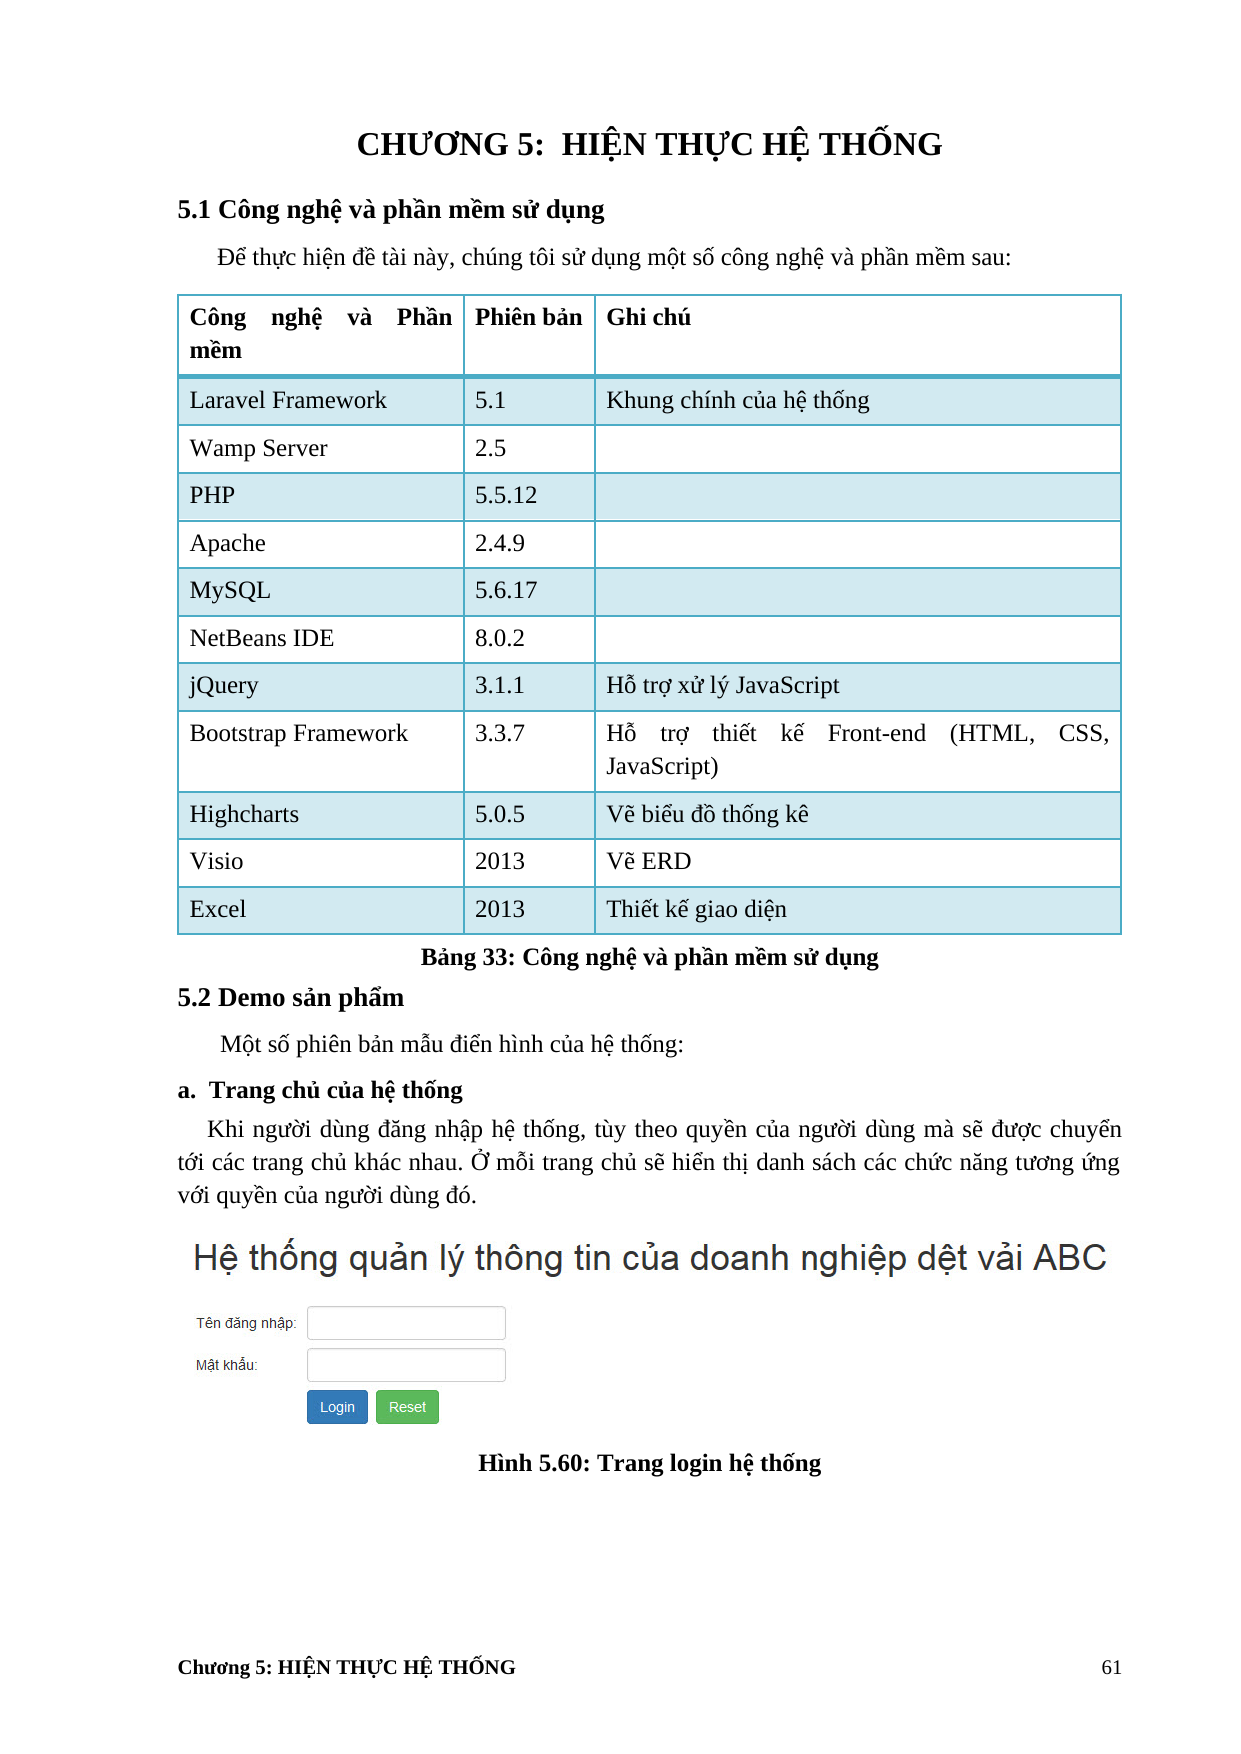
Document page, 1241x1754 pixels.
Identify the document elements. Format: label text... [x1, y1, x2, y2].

table_cell 3.1.1 [465, 664, 594, 710]
table_cell 5.5.12 [465, 474, 594, 519]
subtitle Công nghệ và phần mềm sử dụng [177, 193, 1122, 224]
text Bảng 33: Công nghệ và phần mềm sử dụng [177, 942, 1122, 970]
table_cell Laravel Framework [179, 379, 463, 424]
table_cell NetBeans IDE [179, 617, 463, 662]
table_cell MySQL [179, 569, 463, 615]
table_cell 3.3.7 [465, 712, 594, 791]
table_cell [596, 617, 1120, 662]
table_cell Highcharts [179, 793, 463, 838]
table_cell [596, 426, 1120, 472]
table_cell 5.1 [465, 379, 594, 424]
table_cell 5.6.17 [465, 569, 594, 615]
subtitle HIỆN THỰC HỆ THỐNG [177, 124, 1122, 163]
table_cell Hỗ trợ thiết kế Front-end (HTML, CSS, JavaScript) [596, 712, 1120, 791]
table_cell [596, 569, 1120, 615]
table_cell 5.0.5 [465, 793, 594, 838]
table_cell [596, 474, 1120, 519]
table_cell 2013 [465, 888, 594, 933]
text Một số phiên bản mẫu điển hình của hệ thống: [177, 1029, 1122, 1058]
table_cell 8.0.2 [465, 617, 594, 662]
text Để thực hiện đề tài này, chúng tôi sử dụng một số công nghệ và phần mềm sau: [177, 242, 1122, 270]
table_cell Vẽ biểu đồ thống kê [596, 793, 1120, 838]
subtitle Demo sản phẩm [177, 981, 1122, 1012]
table_cell Excel [179, 888, 463, 933]
table_cell PHP [179, 474, 463, 519]
table_cell Hỗ trợ xử lý JavaScript [596, 664, 1120, 710]
text a. Trang chủ của hệ thống [177, 1075, 1122, 1103]
table_cell Khung chính của hệ thống [596, 379, 1120, 424]
table_header Công nghệ và Phần mềm [179, 296, 463, 374]
table_header Ghi chú [596, 296, 1120, 374]
table_cell [596, 522, 1120, 567]
table_cell Visio [179, 840, 463, 886]
table_cell Thiết kế giao diện [596, 888, 1120, 933]
table_header Phiên bản [465, 296, 594, 374]
table_cell jQuery [179, 664, 463, 710]
table_cell 2013 [465, 840, 594, 886]
picture [178, 1225, 1122, 1438]
table_cell 2.4.9 [465, 522, 594, 567]
table_cell Wamp Server [179, 426, 463, 472]
table_cell Apache [179, 522, 463, 567]
table_cell 2.5 [465, 426, 594, 472]
table_cell Bootstrap Framework [179, 712, 463, 791]
text Khi người dùng đăng nhập hệ thống, tùy theo quyền của người dùng mà sẽ được chuyển tới các trang chủ khác nhau. Ở mỗi trang chủ sẽ hiển thị danh sách các chức năng tương ứng với quyền của người dùng đó. [177, 1114, 1122, 1209]
table_cell Vẽ ERD [596, 840, 1120, 886]
